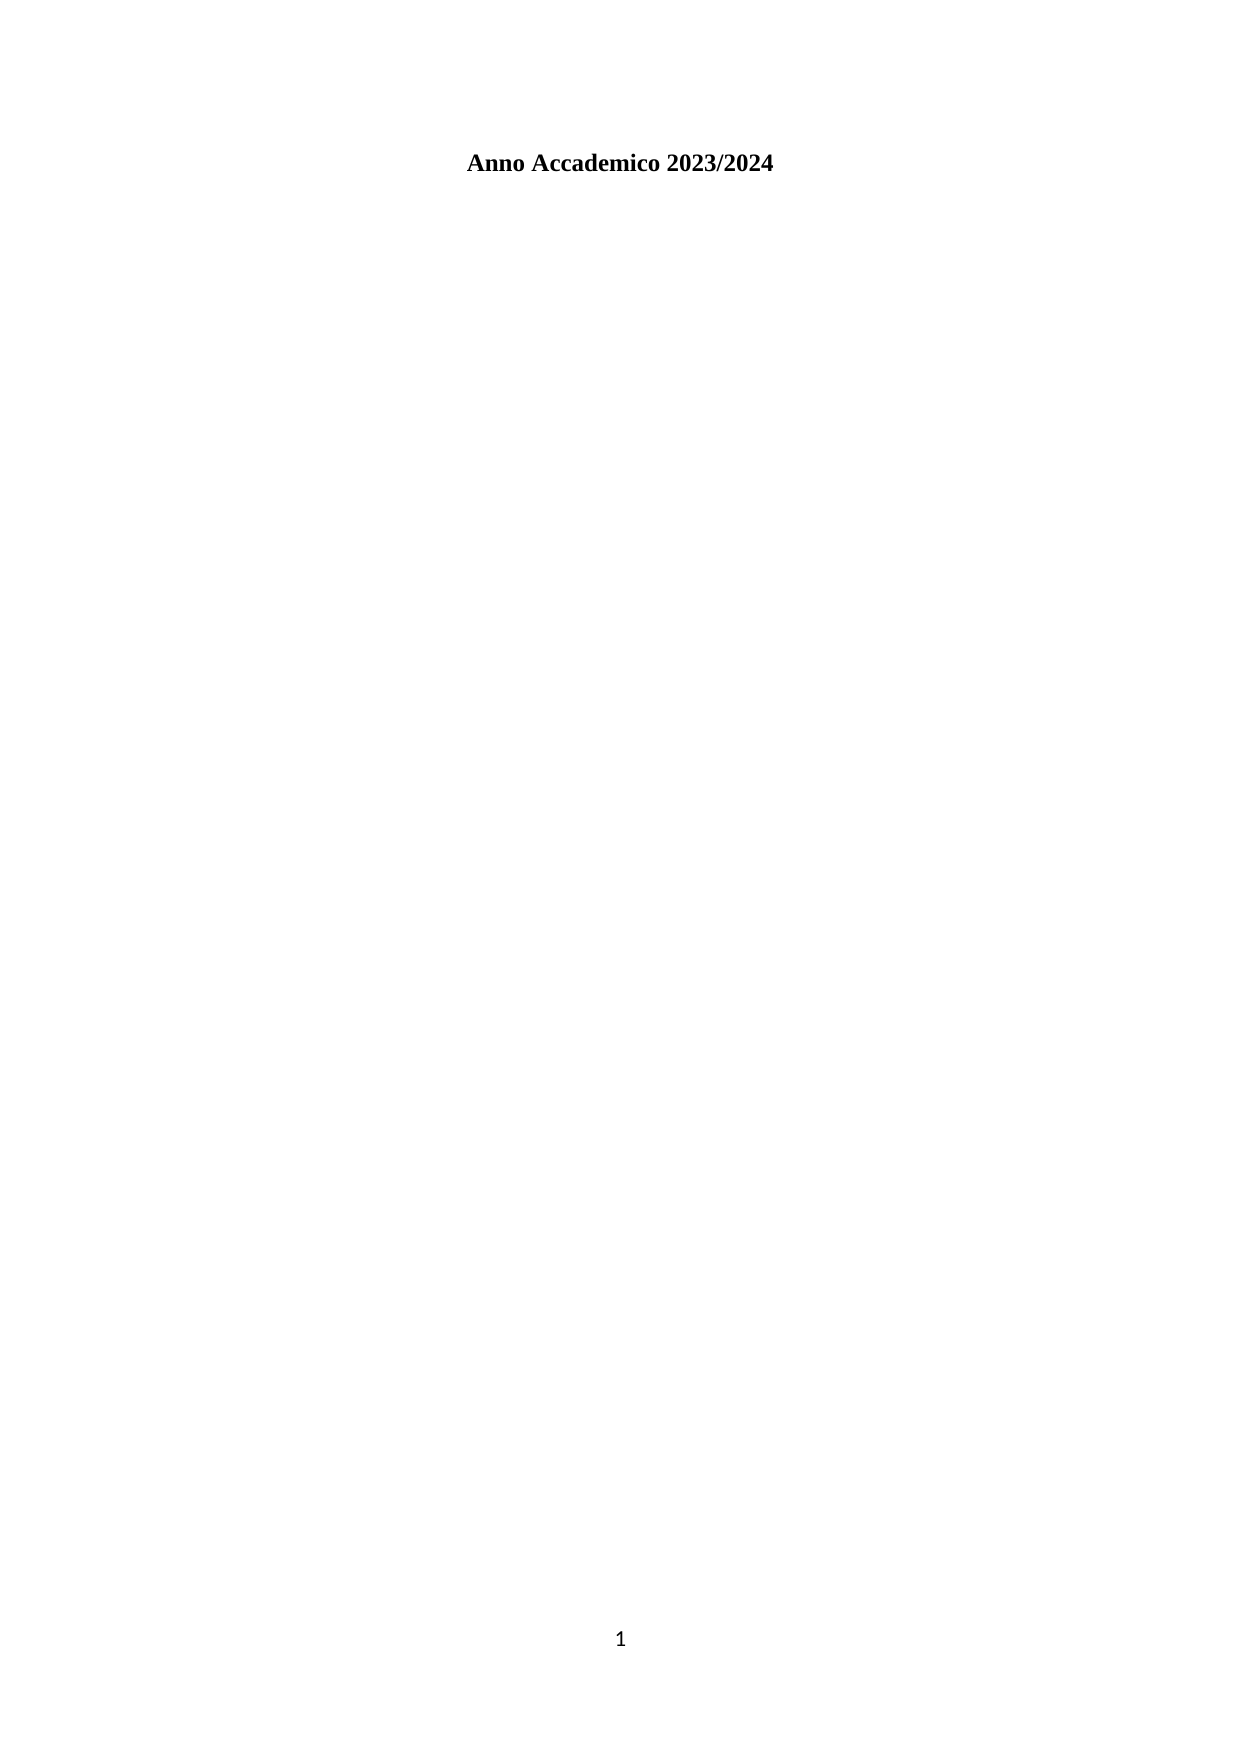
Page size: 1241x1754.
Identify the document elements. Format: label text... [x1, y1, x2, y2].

text Anno Accademico 2023/2024 [118, 148, 1122, 176]
